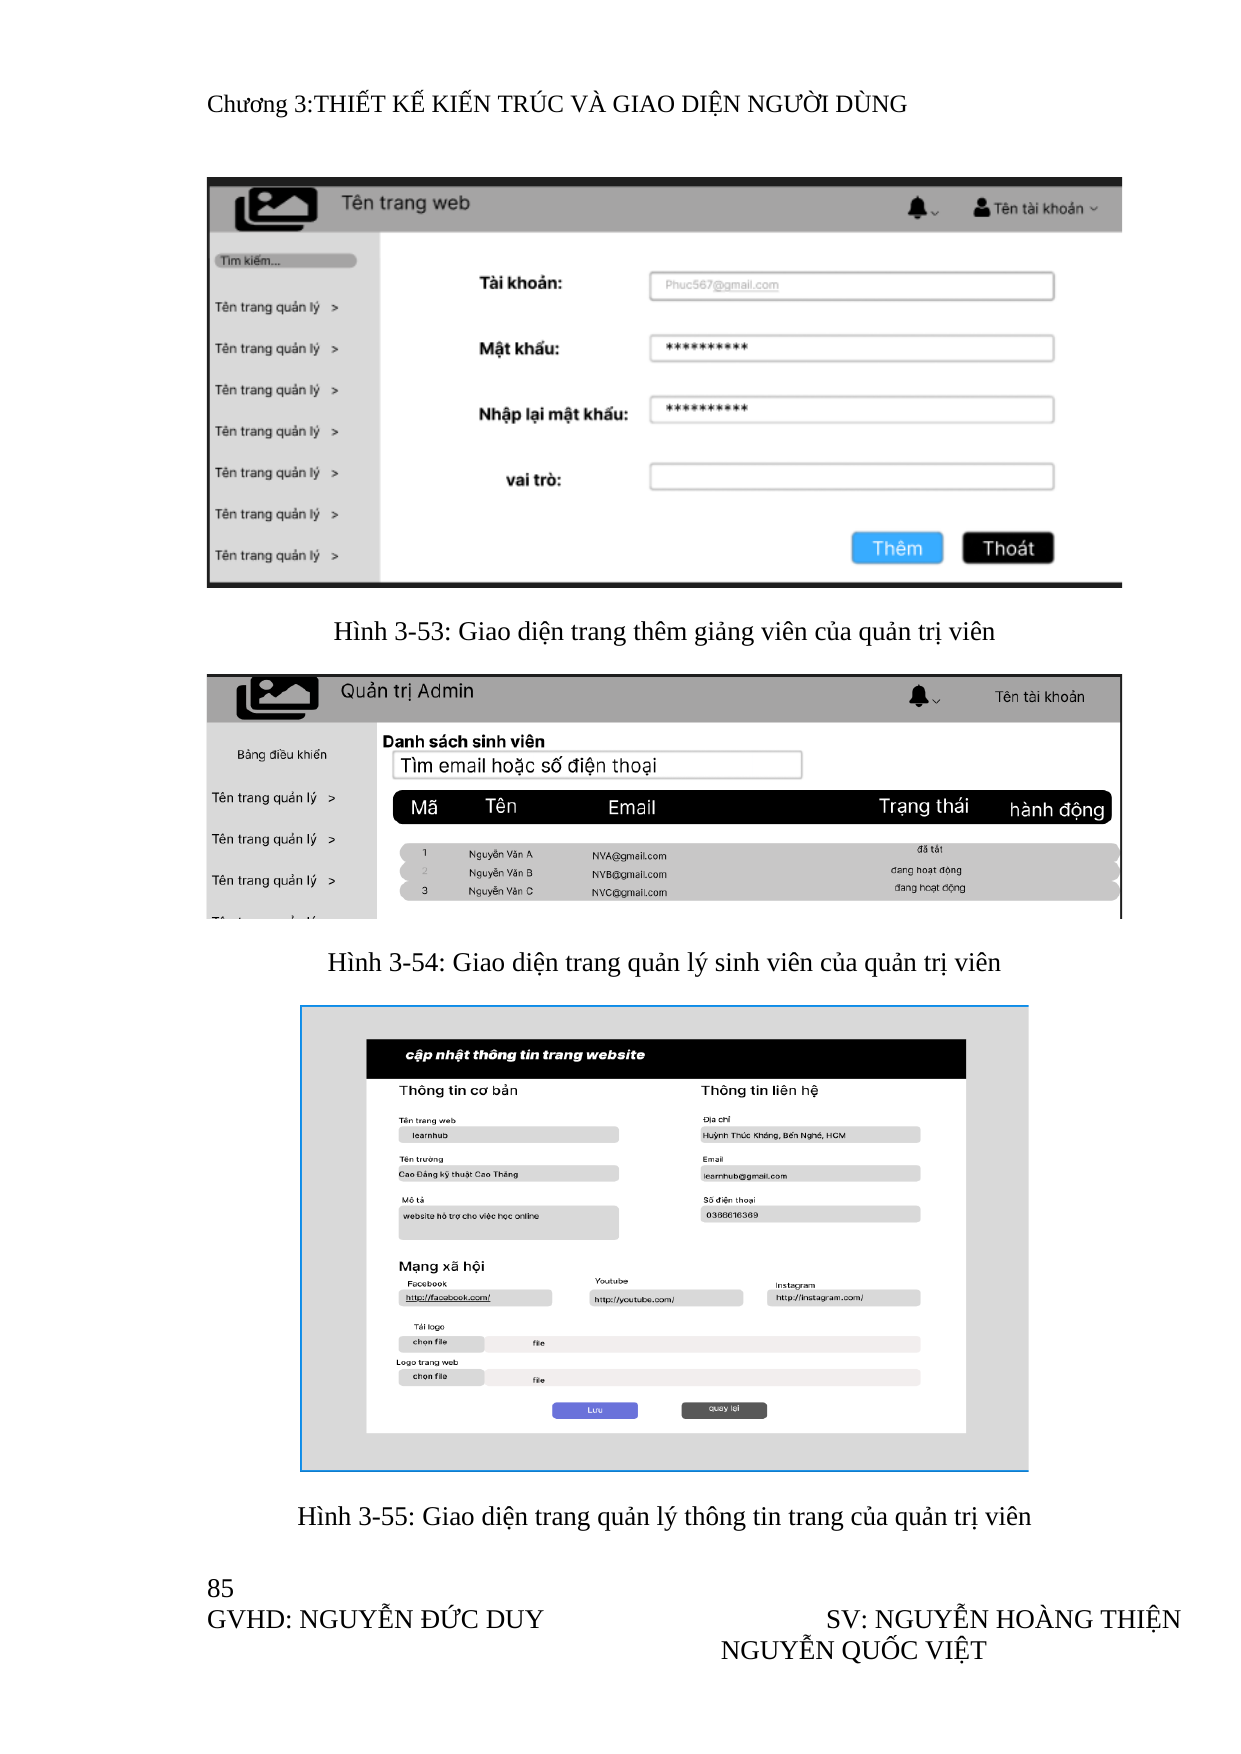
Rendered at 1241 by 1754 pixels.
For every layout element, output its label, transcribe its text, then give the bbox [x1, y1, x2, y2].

picture [206, 177, 1123, 588]
picture [300, 1005, 1029, 1472]
picture [206, 674, 1123, 919]
